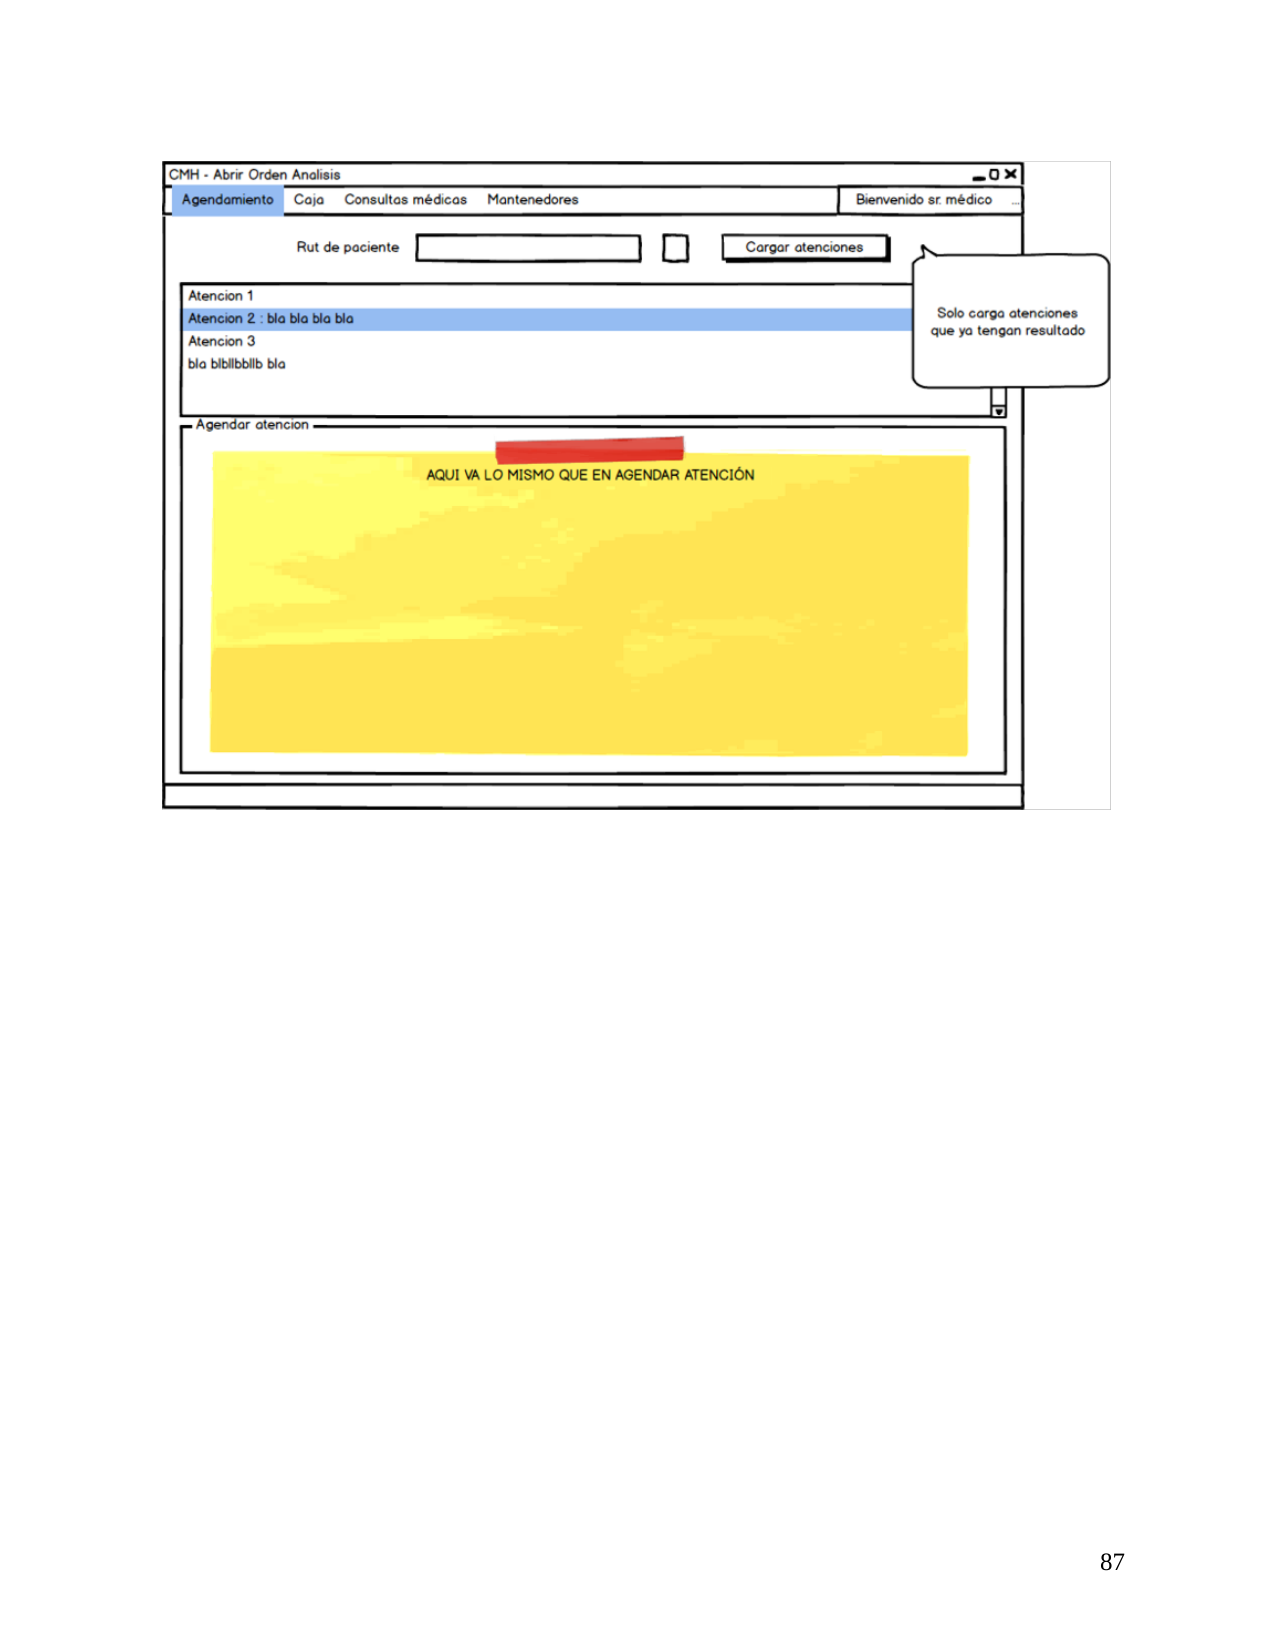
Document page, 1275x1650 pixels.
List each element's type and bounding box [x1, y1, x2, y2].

picture [150, 150, 1123, 903]
